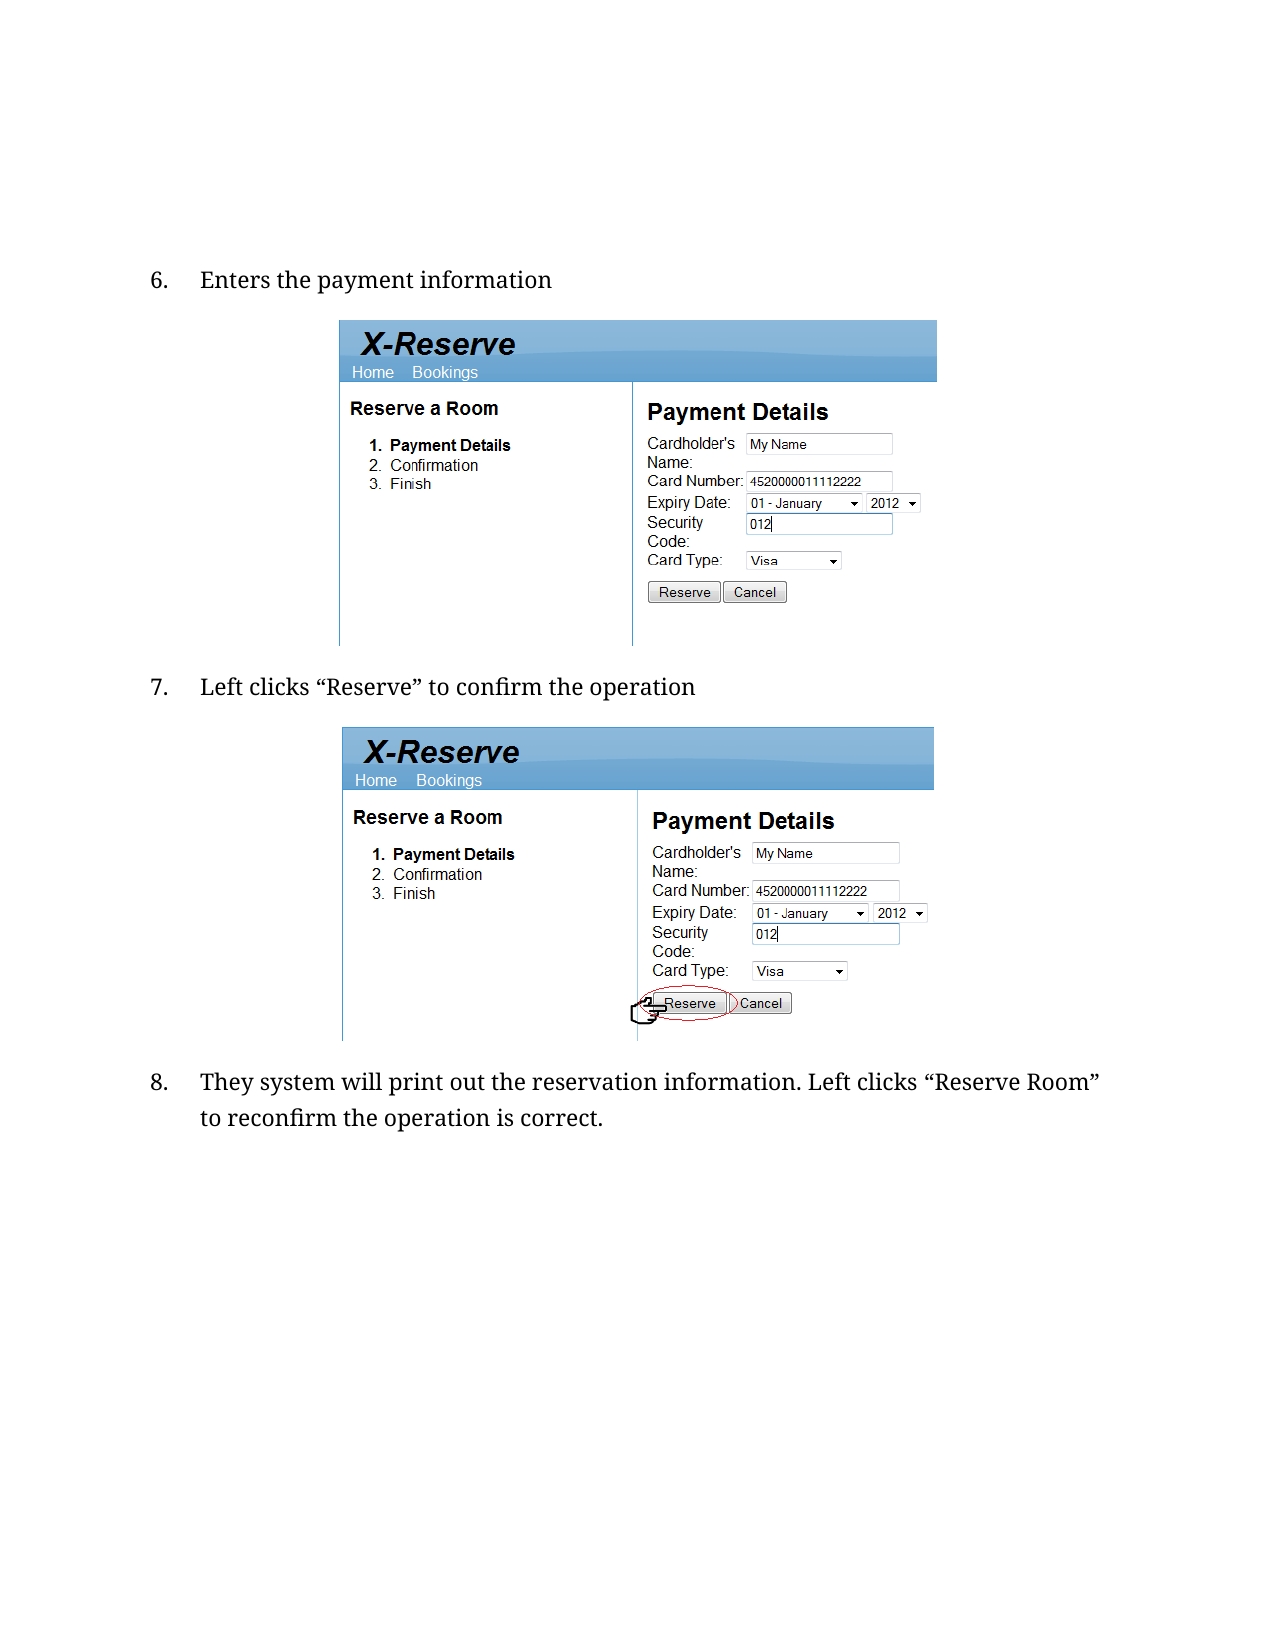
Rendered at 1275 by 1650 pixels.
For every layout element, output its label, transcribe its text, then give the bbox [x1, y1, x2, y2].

picture [338, 320, 937, 646]
picture [341, 727, 934, 1041]
list Left clicks “Reserve” to confirm the operation [150, 671, 1125, 702]
list Enters the payment information [150, 263, 1125, 295]
list They system will print out the reservation information. Left clicks “Reserve Room” to reconfirm the operation is correct. [150, 1066, 1125, 1133]
